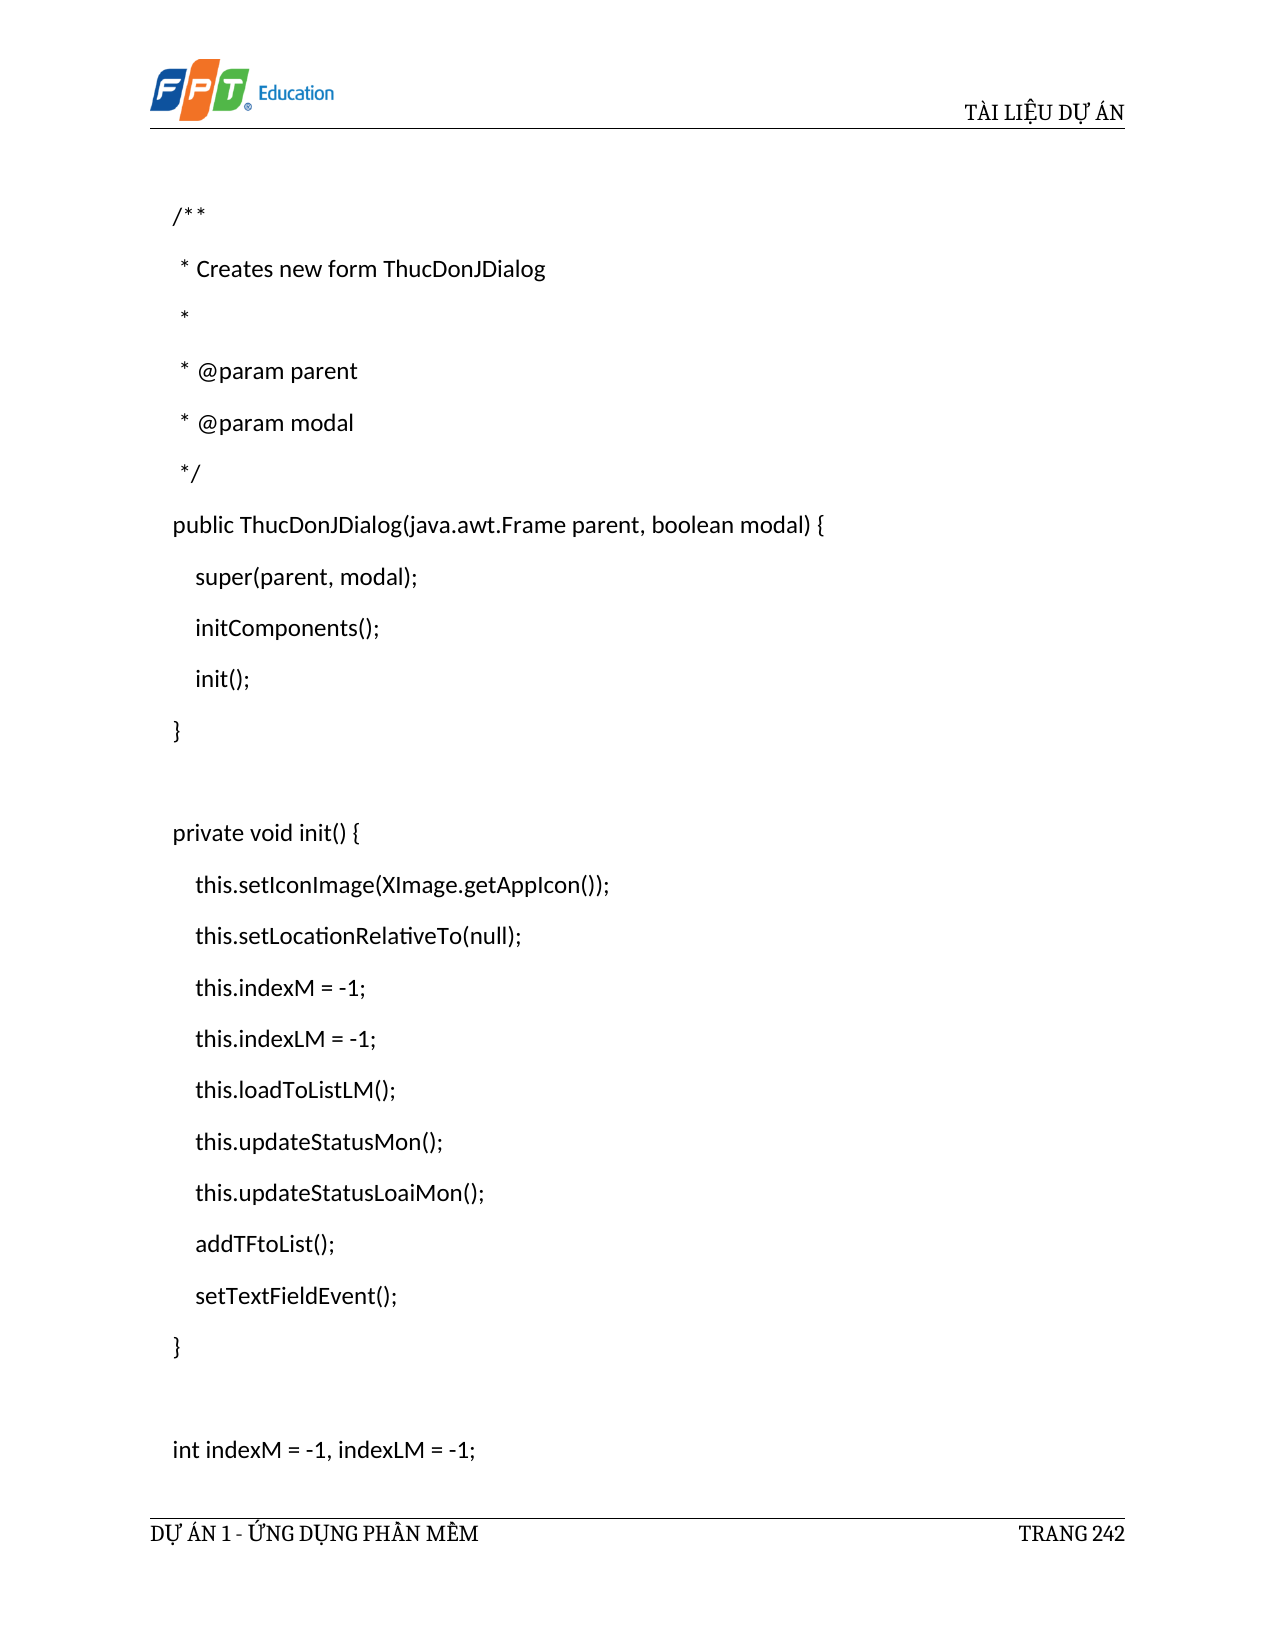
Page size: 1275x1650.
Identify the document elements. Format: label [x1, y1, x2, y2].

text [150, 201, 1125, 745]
picture [150, 59, 336, 121]
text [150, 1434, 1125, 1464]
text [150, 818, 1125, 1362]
